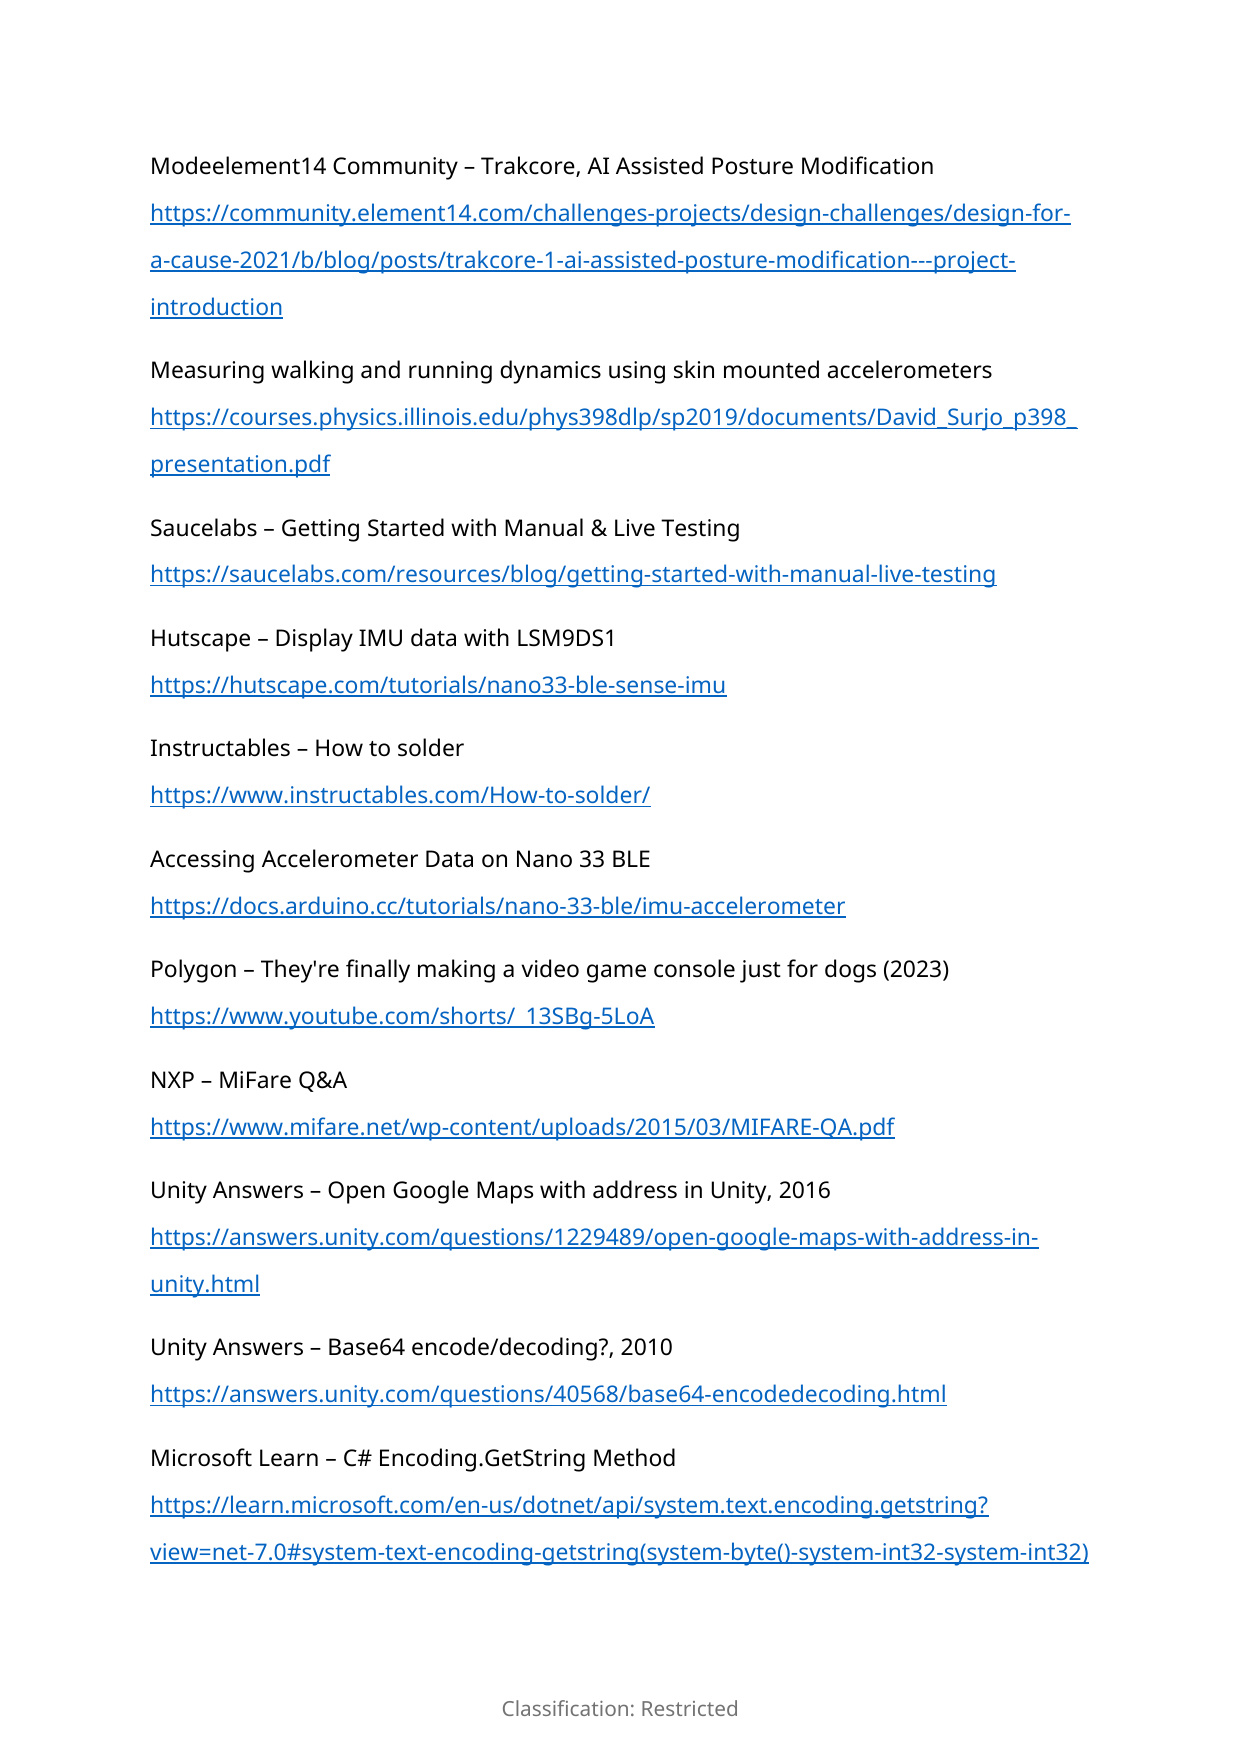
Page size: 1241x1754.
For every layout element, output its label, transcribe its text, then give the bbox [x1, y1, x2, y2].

text Microsoft Learn – C# Encoding.GetString Method https://learn.microsoft.com/en-us/dotnet/api/system.text.encoding.getstring?view=net-7.0#system-text-encoding-getstring(system-byte()-system-int32-system-int32) [150, 1442, 1090, 1567]
text Unity Answers – Base64 encode/decoding?, 2010 https://answers.unity.com/questions/40568/base64-encodedecoding.html [150, 1331, 1090, 1409]
text Accessing Accelerometer Data on Nano 33 BLE https://docs.arduino.cc/tutorials/nano-33-ble/imu-accelerometer [150, 843, 1090, 921]
text NXP – MiFare Q&A https://www.mifare.net/wp-content/uploads/2015/03/MIFARE-QA.pdf [150, 1063, 1090, 1142]
text Saucelabs – Getting Started with Manual & Live Testing https://saucelabs.com/resources/blog/getting-started-with-manual-live-testing [150, 511, 1090, 589]
text Hutscape – Display IMU data with LSM9DS1 https://hutscape.com/tutorials/nano33-ble-sense-imu [150, 622, 1090, 700]
text Modeelement14 Community – Trakcore, AI Assisted Posture Modification https://community.element14.com/challenges-projects/design-challenges/design-for-a-cause-2021/b/blog/posts/trakcore-1-ai-assisted-posture-modification---project-introduction [150, 150, 1090, 322]
text Unity Answers – Open Google Maps with address in Unity, 2016 https://answers.unity.com/questions/1229489/open-google-maps-with-address-in-unity.html [150, 1174, 1090, 1299]
text Measuring walking and running dynamics using skin mounted accelerometers https://courses.physics.illinois.edu/phys398dlp/sp2019/documents/David_Surjo_p398_presentation.pdf [150, 354, 1090, 479]
text Polygon – They're finally making a video game console just for dogs (2023) https://www.youtube.com/shorts/_13SBg-5LoA [150, 953, 1090, 1031]
text Instructables – How to solder https://www.instructables.com/How-to-solder/ [150, 732, 1090, 810]
